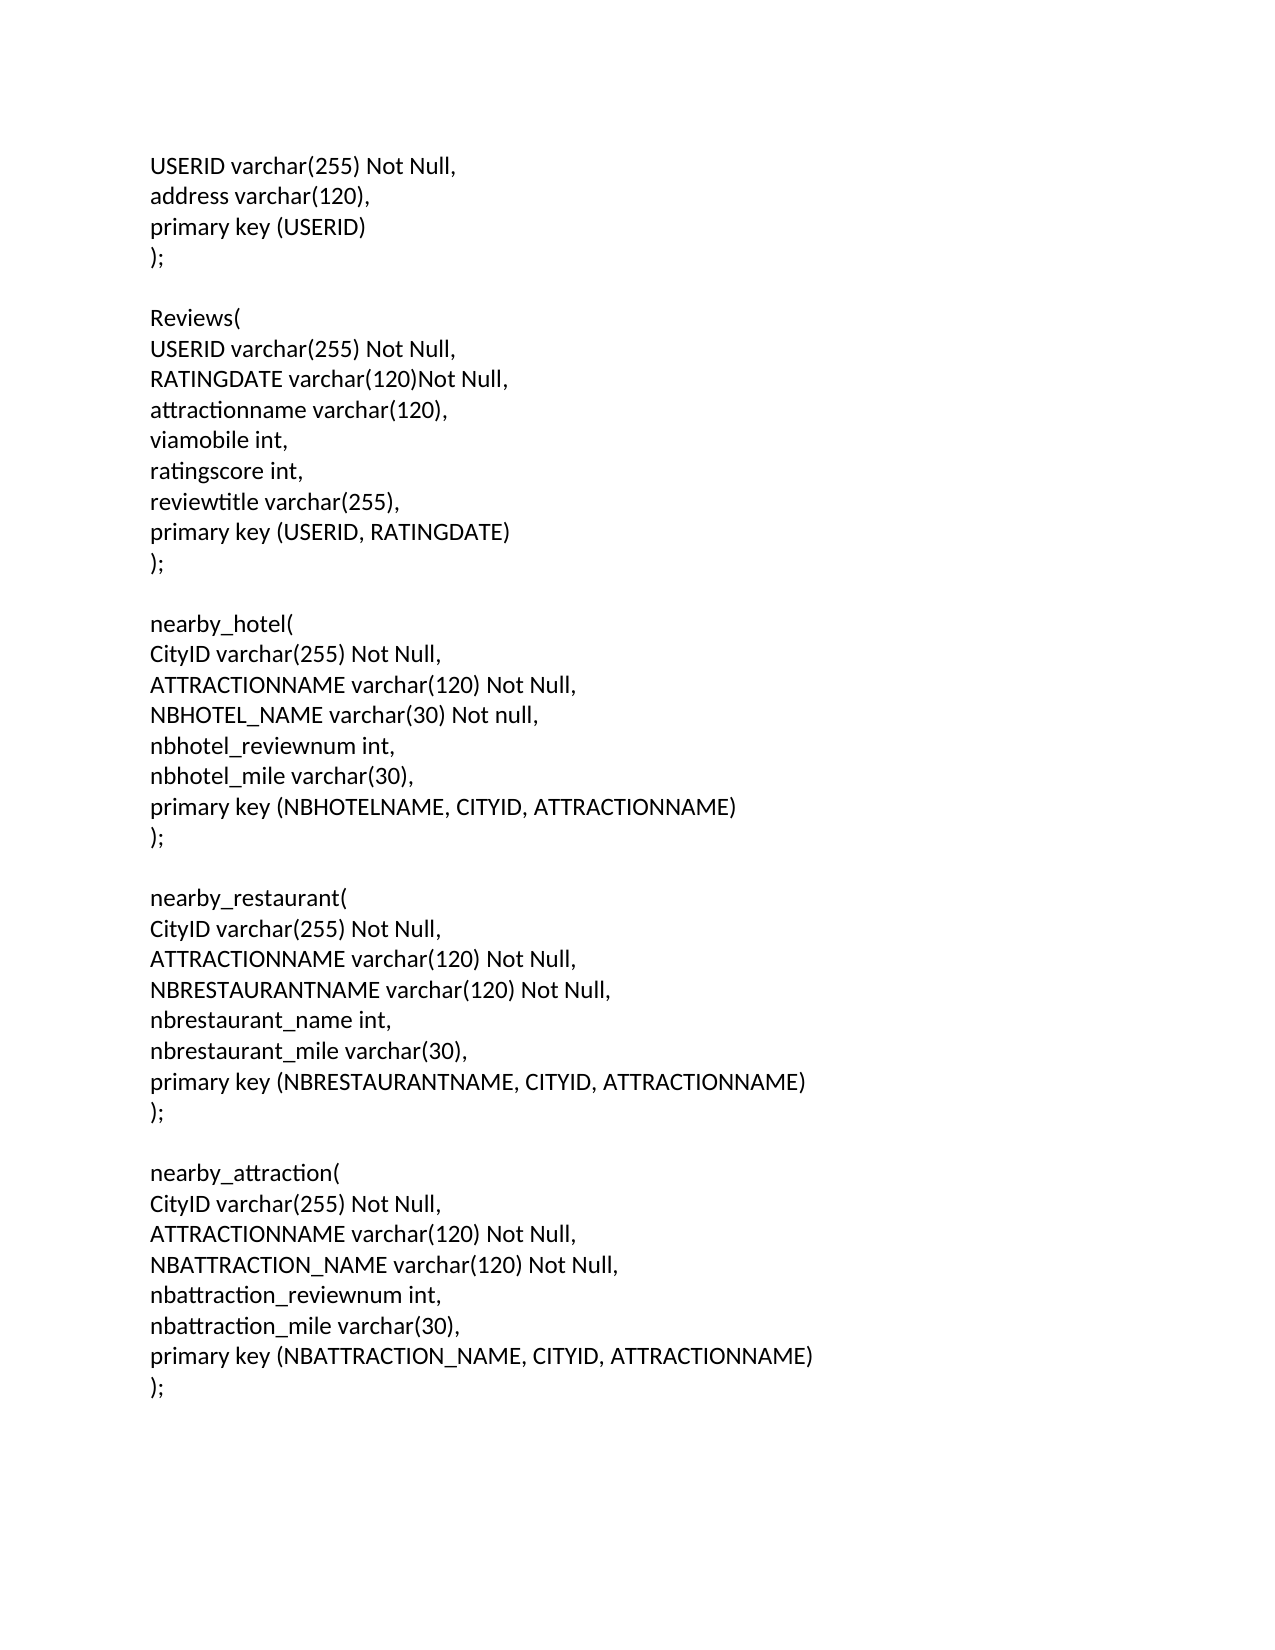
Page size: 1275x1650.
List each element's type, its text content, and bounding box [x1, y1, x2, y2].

text attractionname varchar(120), [150, 394, 1125, 425]
text CityID varchar(255) Not Null, [150, 1188, 1125, 1218]
text nbattraction_mile varchar(30), [150, 1310, 1125, 1340]
text primary key (USERID) [150, 211, 1125, 242]
text ); [150, 1371, 1125, 1401]
text CityID varchar(255) Not Null, [150, 638, 1125, 669]
text nearby_restaurant( [150, 882, 1125, 913]
text CityID varchar(255) Not Null, [150, 913, 1125, 943]
text nbrestaurant_mile varchar(30), [150, 1035, 1125, 1066]
text nbrestaurant_name int, [150, 1004, 1125, 1035]
text primary key (USERID, RATINGDATE) [150, 516, 1125, 547]
text nbhotel_mile varchar(30), [150, 760, 1125, 791]
text ATTRACTIONNAME varchar(120) Not Null, [150, 1218, 1125, 1249]
text nbattraction_reviewnum int, [150, 1279, 1125, 1310]
text reviewtitle varchar(255), [150, 486, 1125, 516]
text ATTRACTIONNAME varchar(120) Not Null, [150, 669, 1125, 699]
text NBRESTAURANTNAME varchar(120) Not Null, [150, 974, 1125, 1004]
text viamobile int, [150, 425, 1125, 455]
text RATINGDATE varchar(120)Not Null, [150, 364, 1125, 394]
text nearby_attraction( [150, 1157, 1125, 1188]
text primary key (NBRESTAURANTNAME, CITYID, ATTRACTIONNAME) [150, 1066, 1125, 1096]
text Reviews( [150, 303, 1125, 333]
text nbhotel_reviewnum int, [150, 730, 1125, 760]
text primary key (NBATTRACTION_NAME, CITYID, ATTRACTIONNAME) [150, 1340, 1125, 1371]
text nearby_hotel( [150, 608, 1125, 638]
text ); [150, 242, 1125, 272]
text NBATTRACTION_NAME varchar(120) Not Null, [150, 1249, 1125, 1279]
text primary key (NBHOTELNAME, CITYID, ATTRACTIONNAME) [150, 791, 1125, 821]
text NBHOTEL_NAME varchar(30) Not null, [150, 699, 1125, 730]
text ); [150, 1096, 1125, 1127]
text ratingscore int, [150, 455, 1125, 486]
text address varchar(120), [150, 181, 1125, 211]
text ); [150, 821, 1125, 852]
text ATTRACTIONNAME varchar(120) Not Null, [150, 943, 1125, 974]
text USERID varchar(255) Not Null, [150, 333, 1125, 364]
text ); [150, 547, 1125, 577]
text USERID varchar(255) Not Null, [150, 150, 1125, 181]
